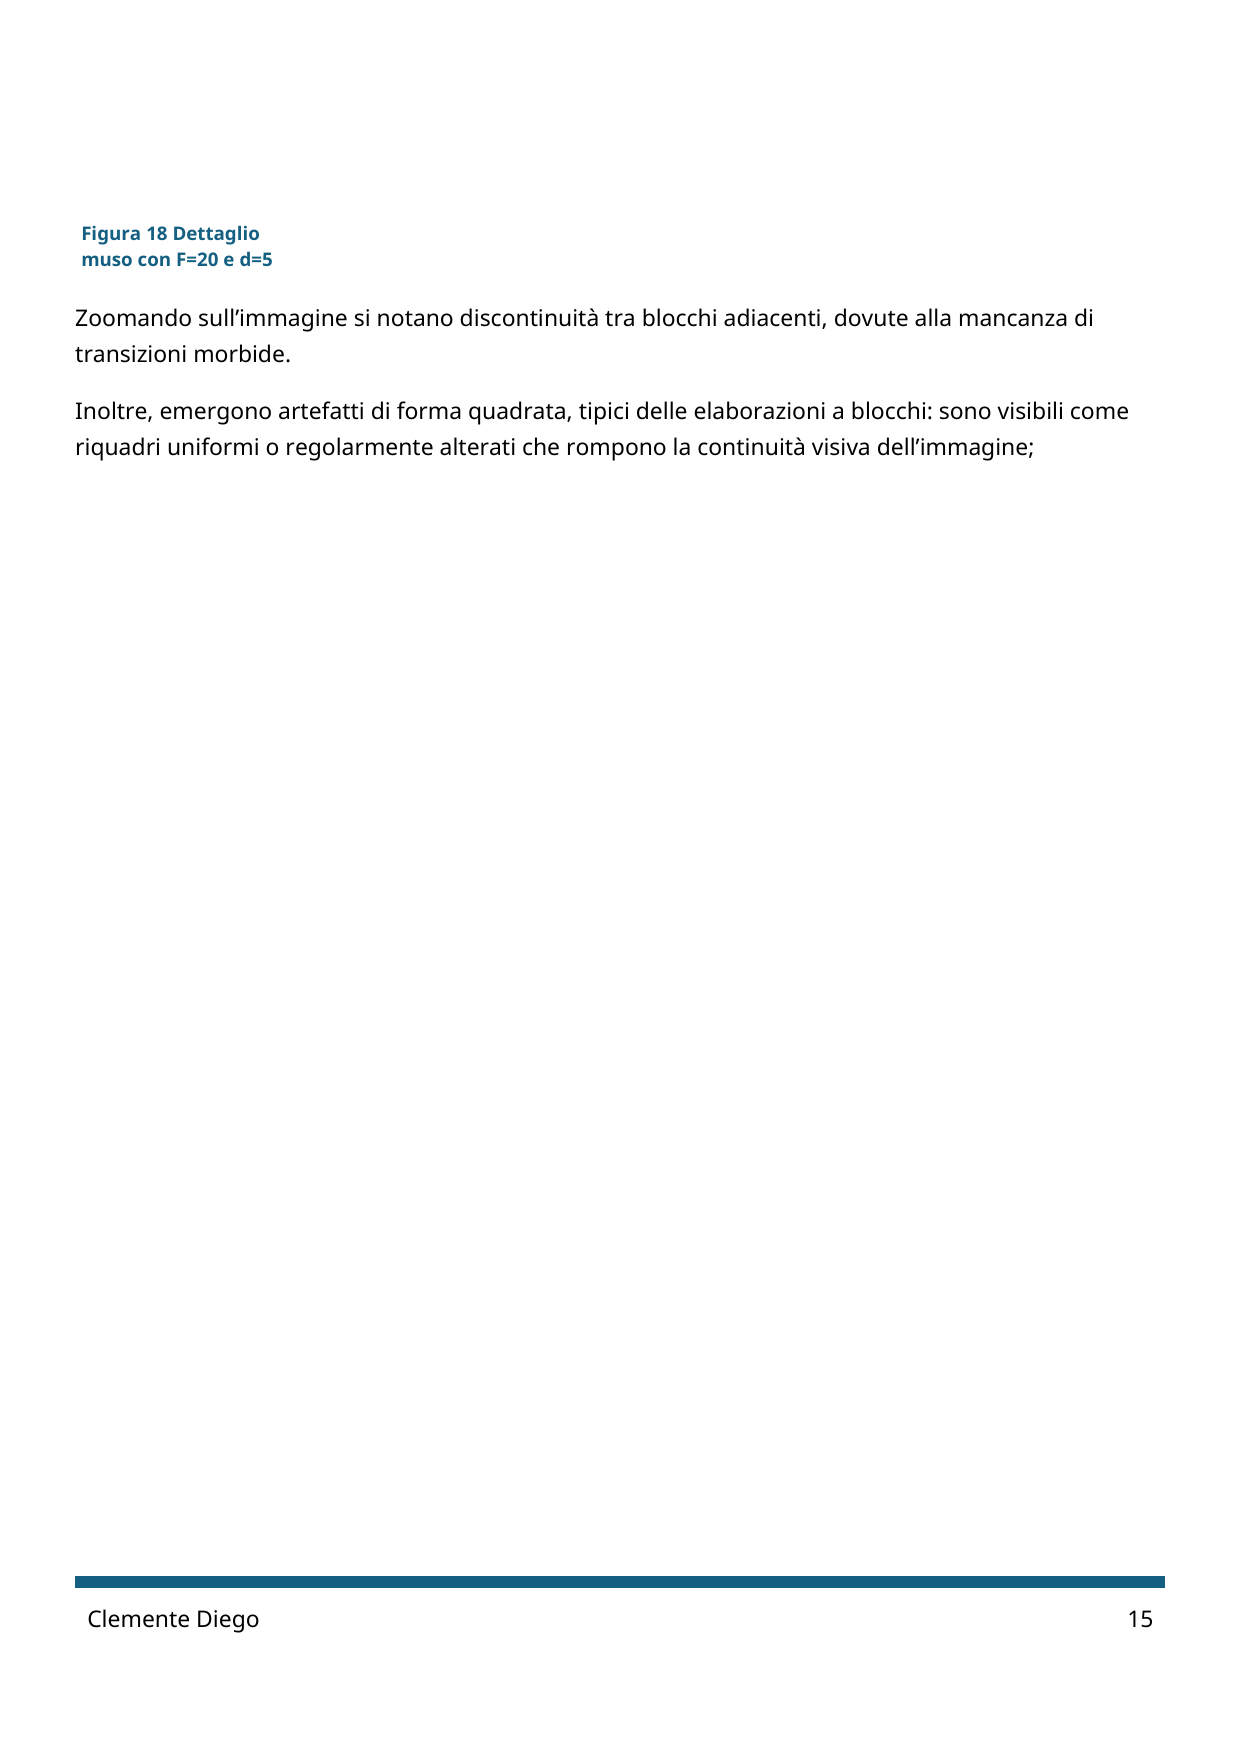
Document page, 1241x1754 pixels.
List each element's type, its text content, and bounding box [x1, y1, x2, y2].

text Zoomando sull’immagine si notano discontinuità tra blocchi adiacenti, dovute alla mancanza di transizioni morbide. [75, 302, 1165, 369]
text Inoltre, emergono artefatti di forma quadrata, tipici delle elaborazioni a blocchi: sono visibili come riquadri uniformi o regolarmente alterati che rompono la continuità visiva dell’immagine; [75, 395, 1165, 462]
